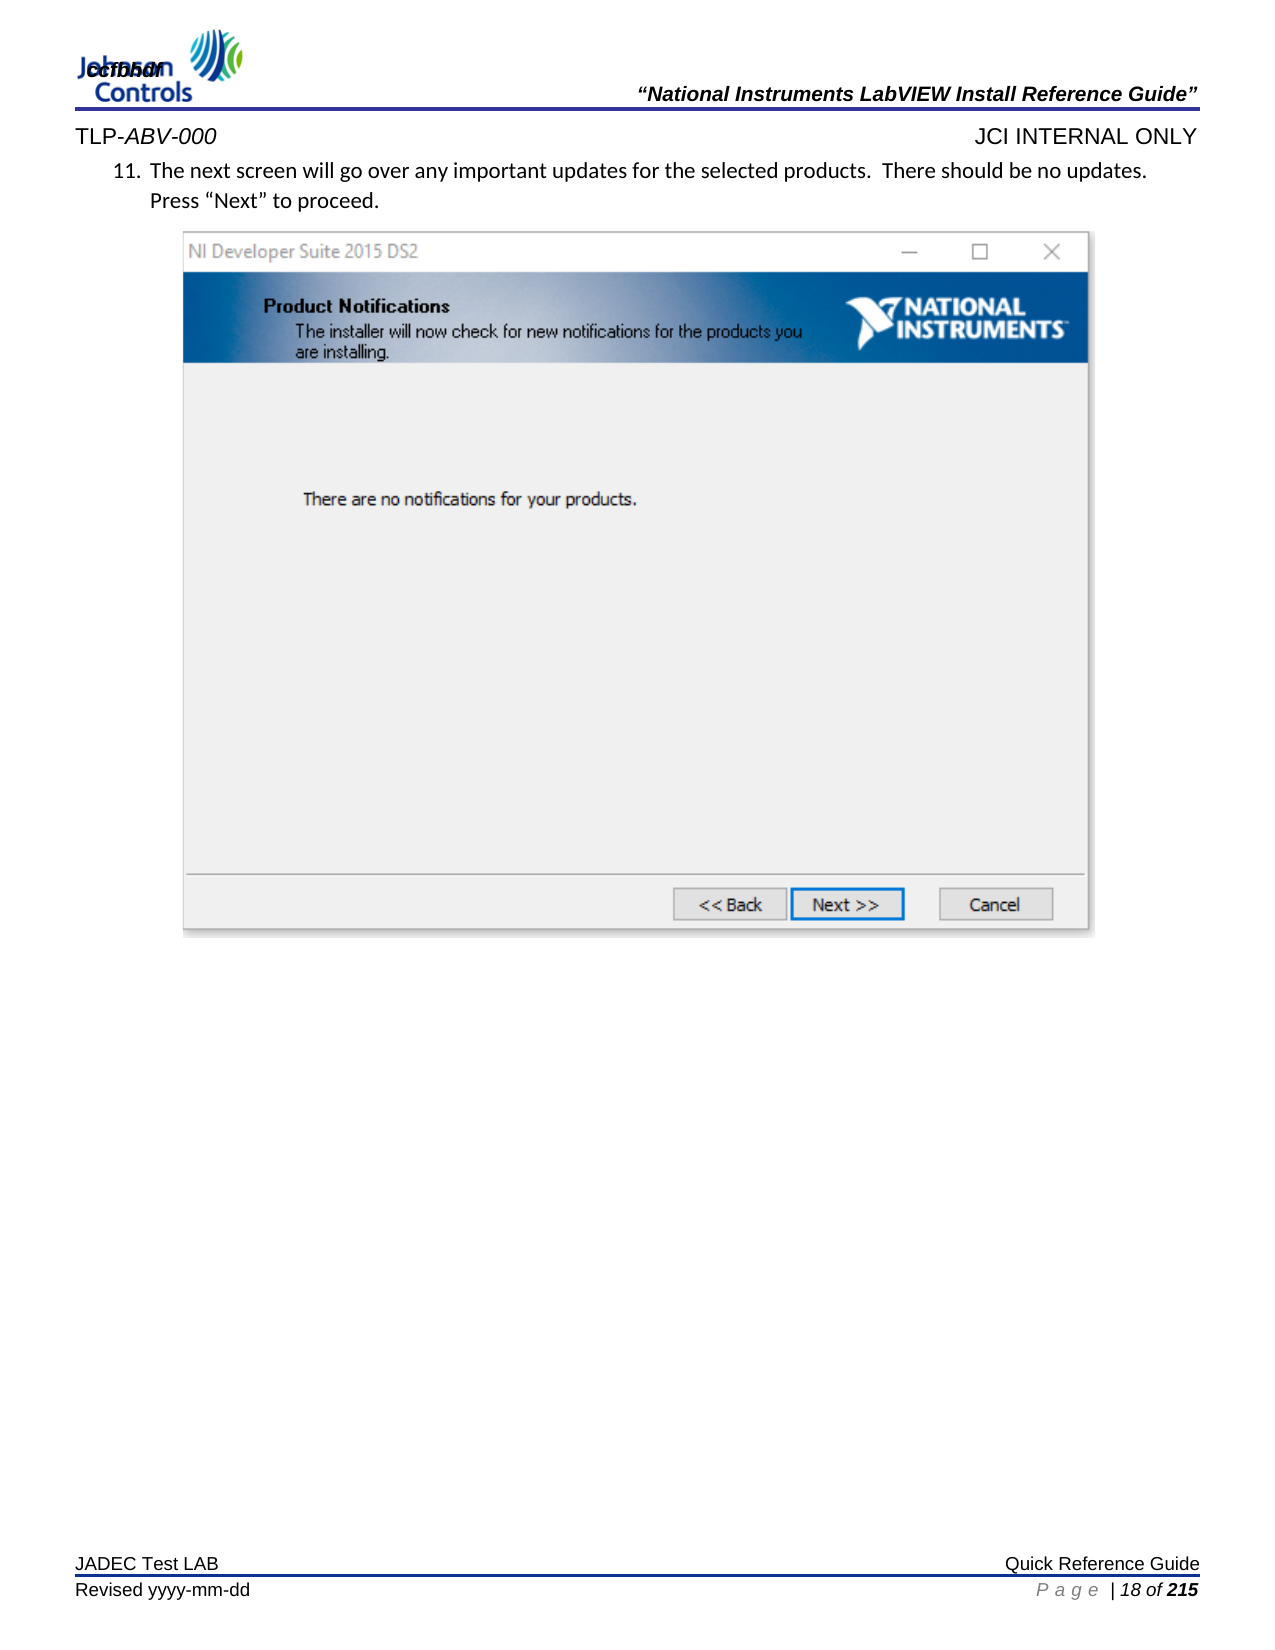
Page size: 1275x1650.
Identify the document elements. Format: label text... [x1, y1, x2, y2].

picture [76, 26, 246, 105]
list Press “Next” to proceed. [150, 186, 1200, 214]
picture [182, 231, 1096, 938]
list The next screen will go over any important updates for the selected products. There should be no updates. [112, 156, 1200, 184]
